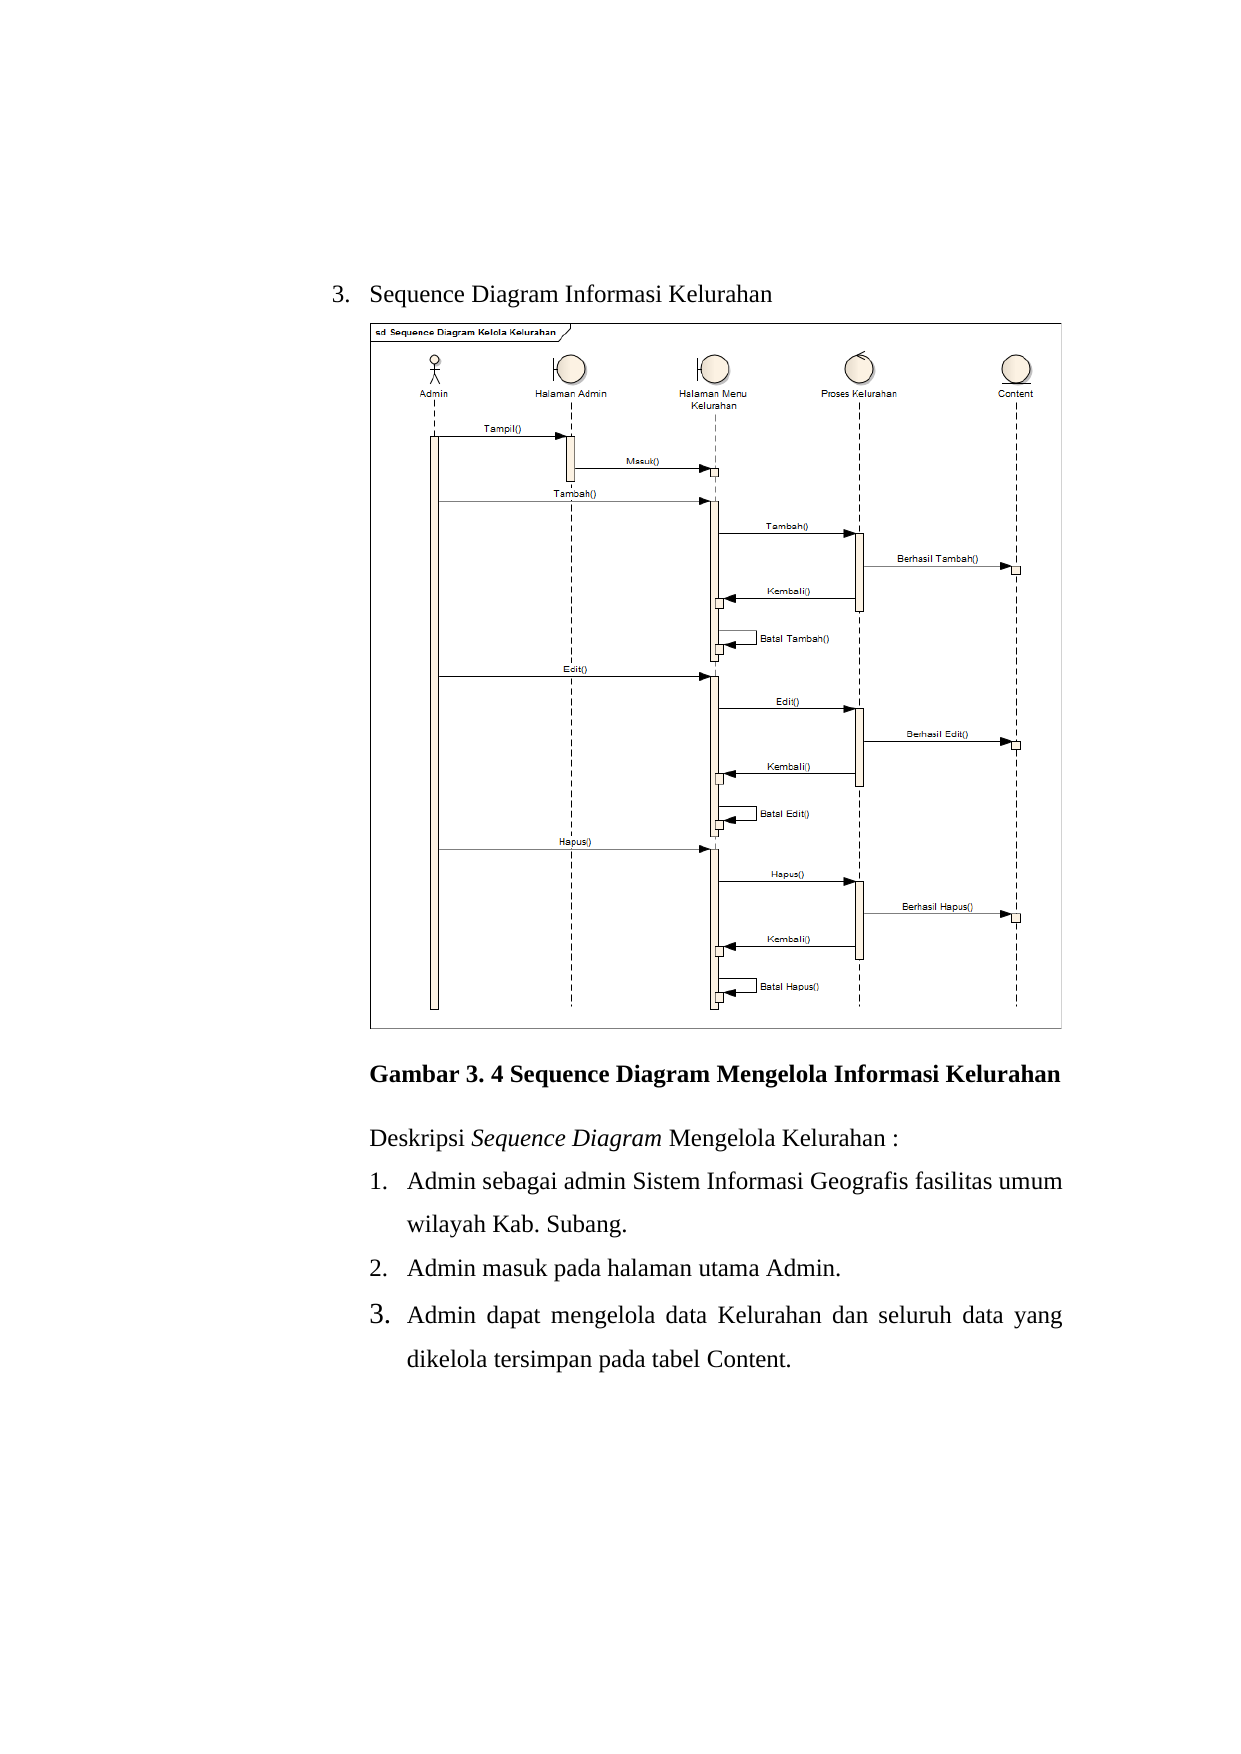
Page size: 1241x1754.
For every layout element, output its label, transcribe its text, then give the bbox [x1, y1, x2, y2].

list Admin sebagai admin Sistem Informasi Geografis fasilitas umum wilayah Kab. Subang. [369, 1166, 1063, 1238]
list Admin masuk pada halaman utama Admin. [369, 1253, 1063, 1281]
list Deskripsi Sequence Diagram Mengelola Kelurahan : [369, 1123, 1063, 1152]
list Sequence Diagram Informasi Kelurahan [332, 279, 1063, 308]
list Admin dapat mengelola data Kelurahan dan seluruh data yang dikelola tersimpan pada tabel Content. [369, 1296, 1063, 1372]
picture [369, 322, 1062, 1029]
